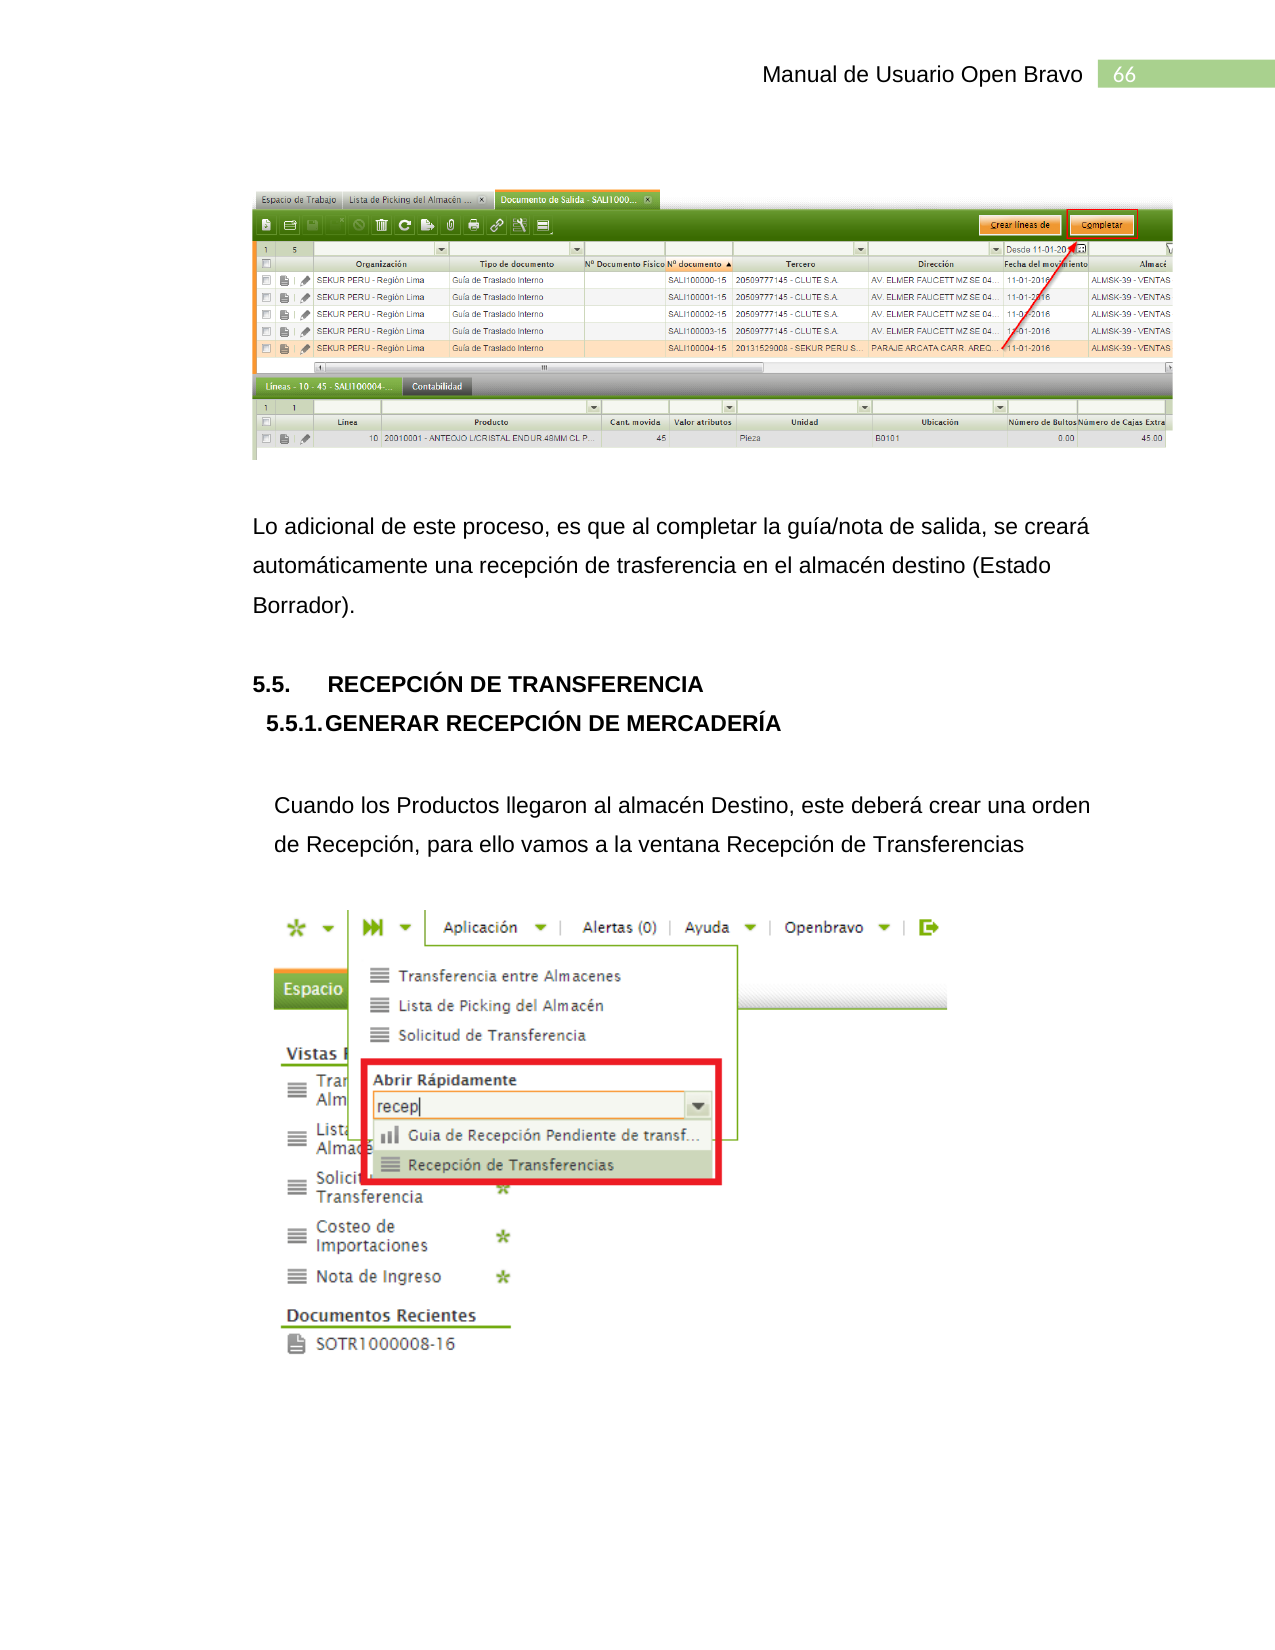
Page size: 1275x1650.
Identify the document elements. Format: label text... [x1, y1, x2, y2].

picture [273, 910, 948, 1373]
list Lo adicional de este proceso, es que al completar la guía/nota de salida, se creará automáticamente una recepción de trasferencia en el almacén destino (Estado Borrador). [252, 513, 1098, 618]
list RECEPCIÓN DE TRANSFERENCIA [252, 671, 1098, 697]
picture [252, 187, 1173, 460]
list GENERAR RECEPCIÓN DE MERCADERÍA [252, 710, 1098, 737]
text Cuando los Productos llegaron al almacén Destino, este deberá crear una orden de Recepción, para ello vamos a la ventana Recepción de Transferencias [274, 792, 1098, 858]
